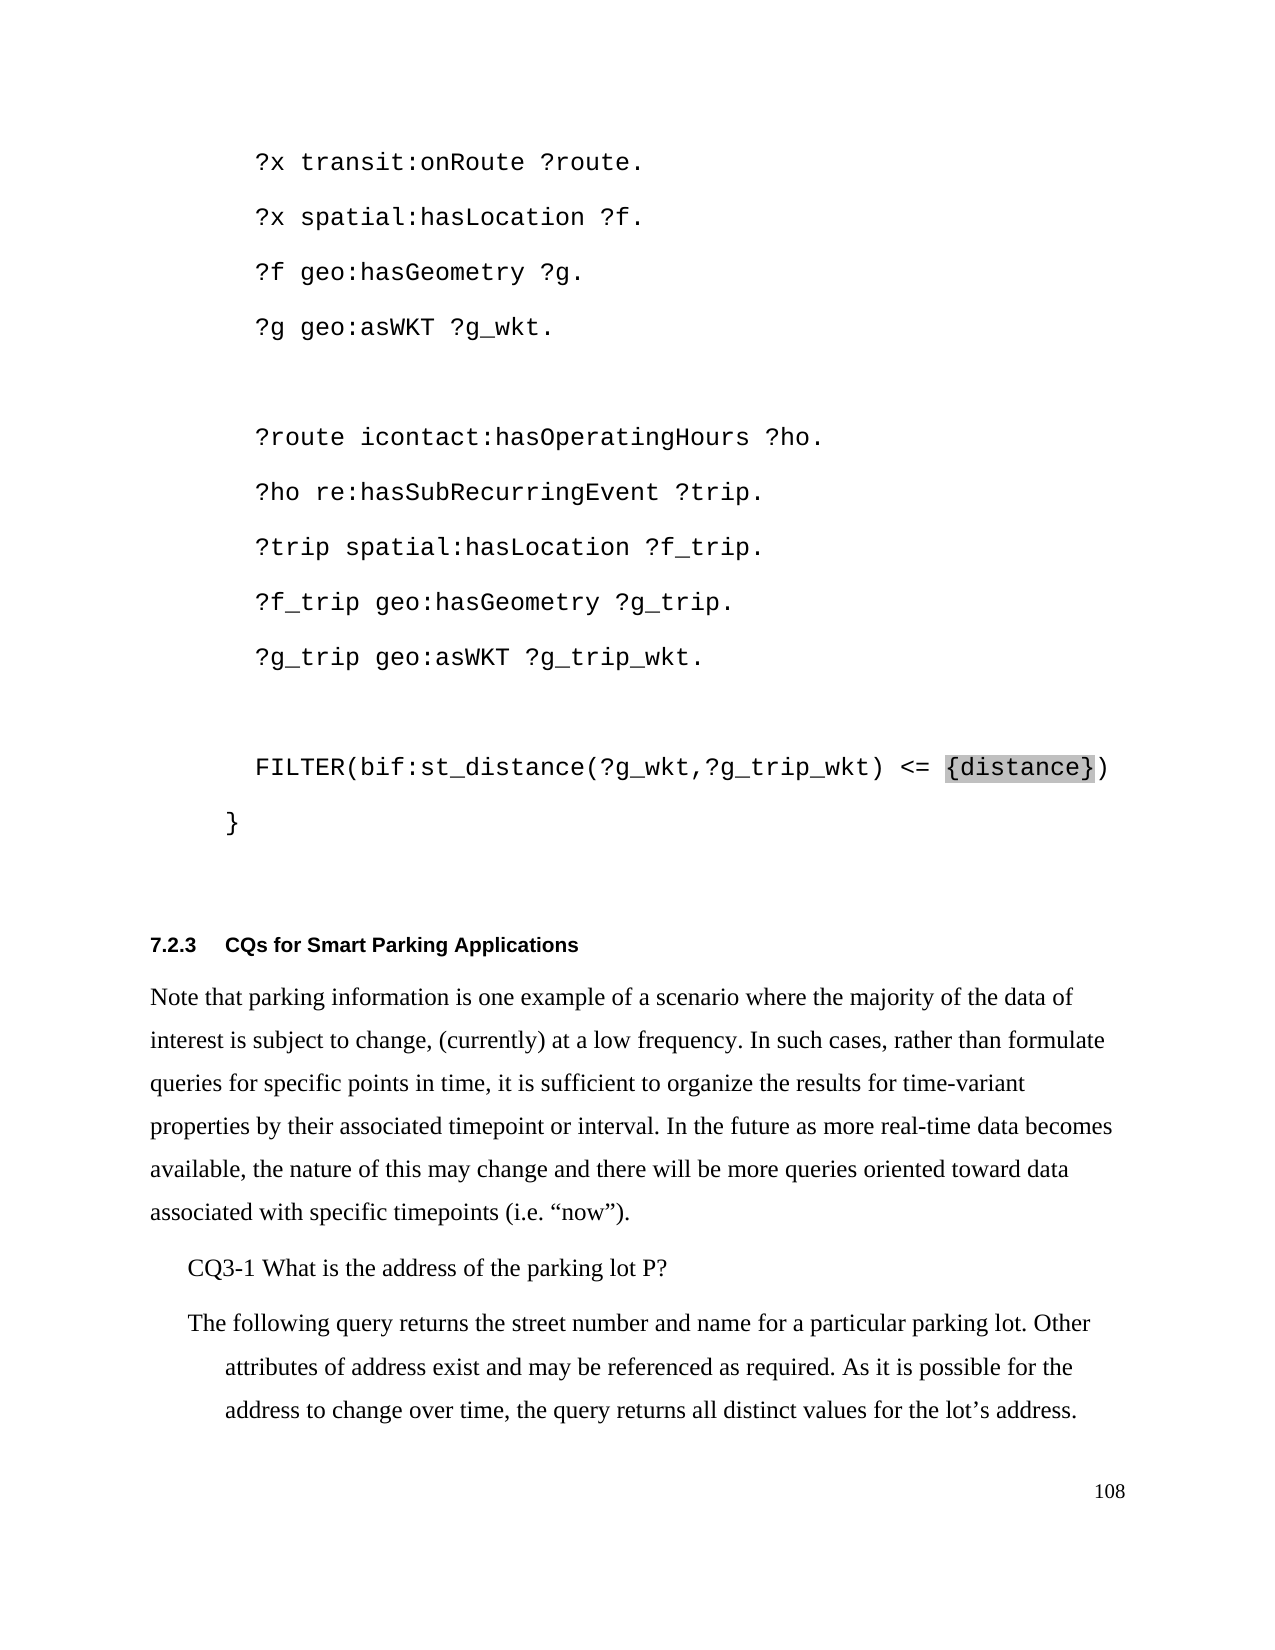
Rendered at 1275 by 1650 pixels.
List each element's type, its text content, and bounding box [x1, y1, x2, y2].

text ?route icontact:hasOperatingHours ?ho. [225, 425, 1125, 453]
text ?trip spatial:hasLocation ?f_trip. [225, 535, 1125, 563]
text ?f geo:hasGeometry ?g. [225, 260, 1125, 288]
text ?g geo:asWKT ?g_wkt. [225, 315, 1125, 343]
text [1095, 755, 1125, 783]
text ?f_trip geo:hasGeometry ?g_trip. [225, 590, 1125, 618]
text CQ3-1 What is the address of the parking lot P? [187, 1253, 1125, 1282]
text ?g_trip geo:asWKT ?g_trip_wkt. [225, 645, 1125, 673]
text ?ho re:hasSubRecurringEvent ?trip. [225, 480, 1125, 508]
text ?x transit:onRoute ?route. [225, 150, 1125, 178]
text ?x spatial:hasLocation ?f. [225, 205, 1125, 233]
text The following query returns the street number and name for a particular parking lot. Other attributes of address exist and may be referenced as required. As it is possible for the address to change over time, the query returns all distinct values for the lot’s address. [187, 1308, 1125, 1423]
text Note that parking information is one example of a scenario where the majority of the data of interest is subject to change, (currently) at a low frequency. In such cases, rather than formulate queries for specific points in time, it is sufficient to organize the results for time-variant properties by their associated timepoint or interval. In the future as more real-time data becomes available, the nature of this may change and there will be more queries oriented toward data associated with specific timepoints (i.e. “now”). [150, 982, 1125, 1226]
text FILTER(bif:st_distance(?g_wkt,?g_trip_wkt) <= {distance}) [225, 755, 945, 783]
subtitle CQs for Smart Parking Applications [150, 933, 1125, 957]
text } [225, 810, 1125, 838]
